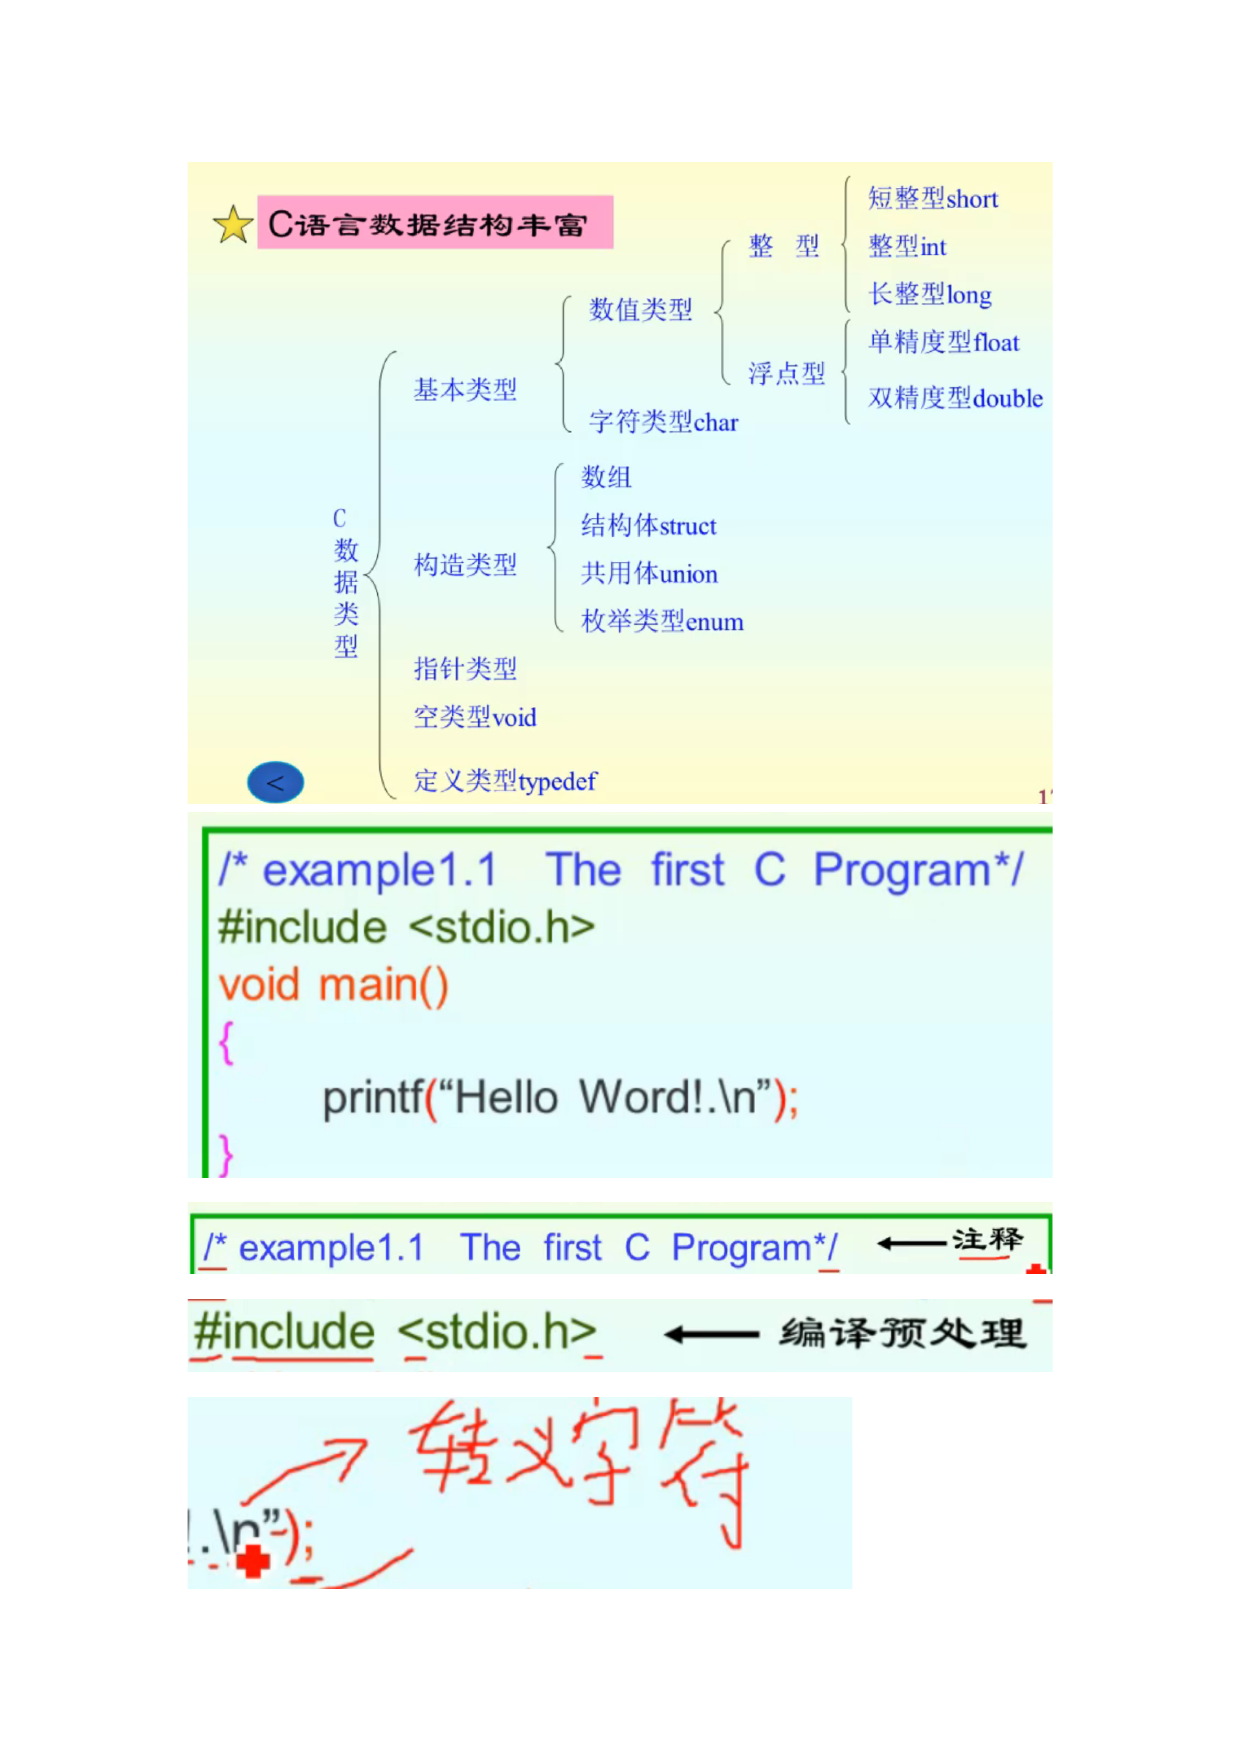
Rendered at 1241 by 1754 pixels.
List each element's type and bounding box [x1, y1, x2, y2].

picture [187, 1397, 853, 1589]
picture [187, 812, 1053, 1178]
picture [187, 1202, 1053, 1274]
picture [187, 162, 1053, 804]
picture [187, 1299, 1053, 1372]
